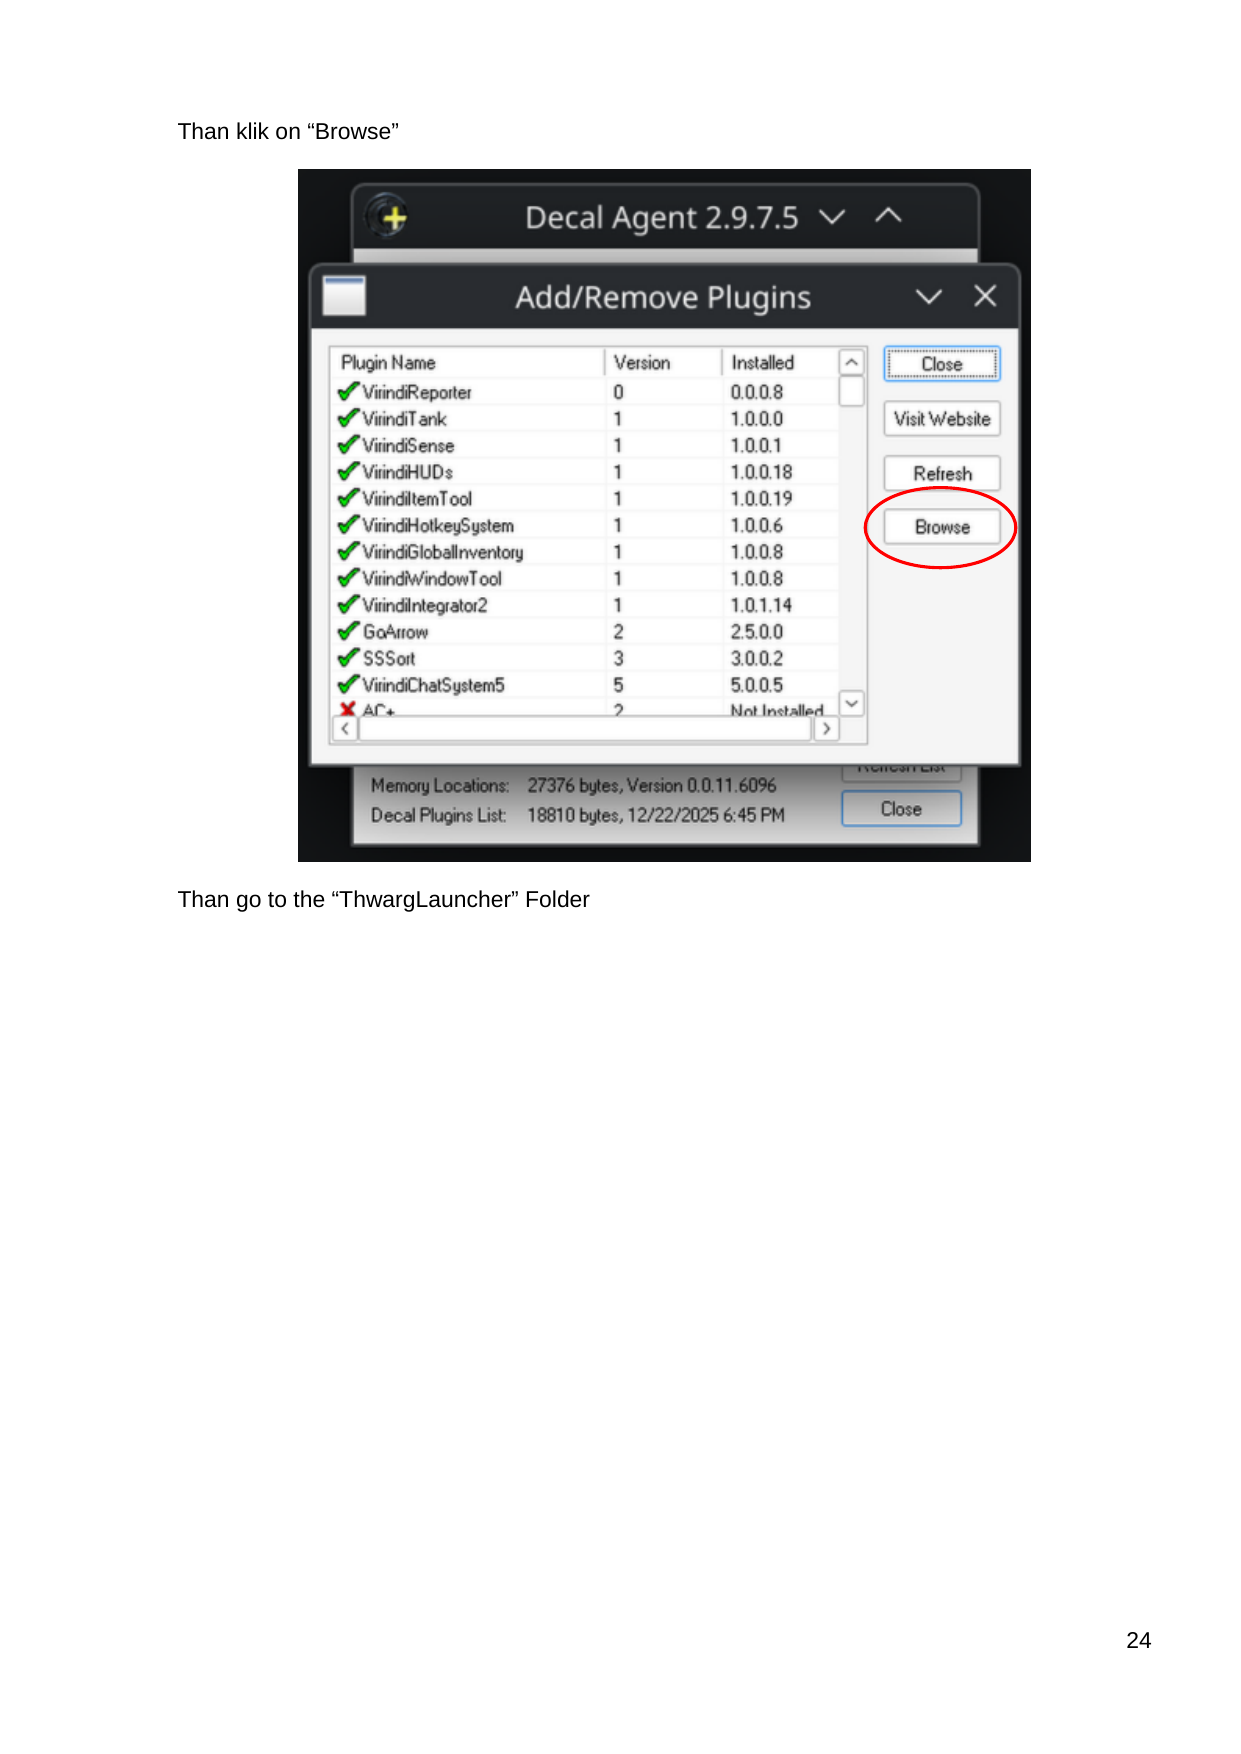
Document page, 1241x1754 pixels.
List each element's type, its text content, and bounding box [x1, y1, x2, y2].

text Than klik on “Browse” [177, 118, 1152, 144]
text Than go to the “ThwargLauncher” Folder [177, 886, 1152, 912]
picture [298, 169, 1031, 862]
